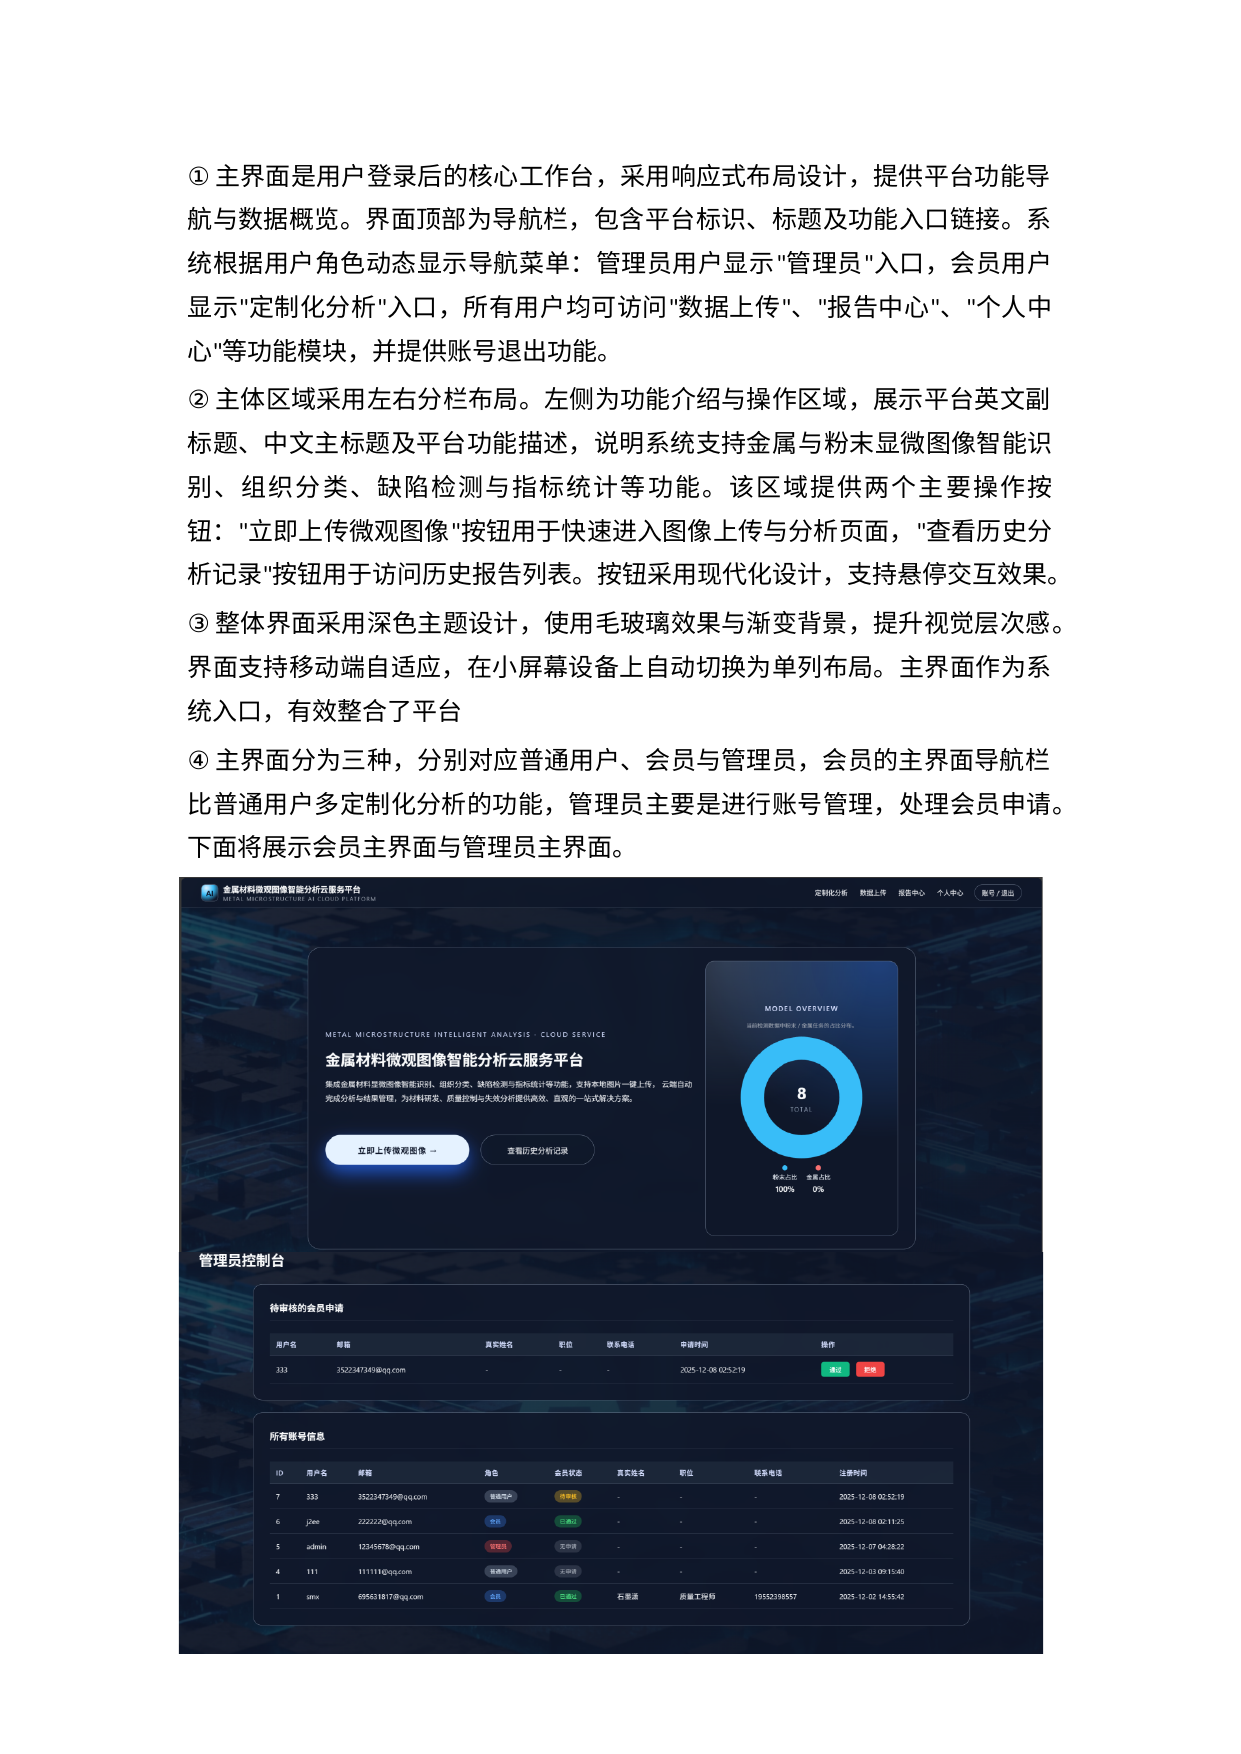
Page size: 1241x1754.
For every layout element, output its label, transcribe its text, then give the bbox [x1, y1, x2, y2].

text ①主界面是用户登录后的核心工作台，采用响应式布局设计，提供平台功能导航与数据概览。界面顶部为导航栏，包含平台标识、标题及功能入口链接。系统根据用户角色动态显示导航菜单：管理员用户显示"管理员"入口，会员用户显示"定制化分析"入口，所有用户均可访问"数据上传"、"报告中心"、"个人中心"等功能模块，并提供账号退出功能。 [187, 150, 1053, 369]
text ②主体区域采用左右分栏布局。左侧为功能介绍与操作区域，展示平台英文副标题、中文主标题及平台功能描述，说明系统支持金属与粉末显微图像智能识别、组织分类、缺陷检测与指标统计等功能。该区域提供两个主要操作按钮："立即上传微观图像"按钮用于快速进入图像上传与分析页面，"查看历史分析记录"按钮用于访问历史报告列表。按钮采用现代化设计，支持悬停交互效果。 [187, 374, 1053, 593]
text ③整体界面采用深色主题设计，使用毛玻璃效果与渐变背景，提升视觉层次感。界面支持移动端自适应，在小屏幕设备上自动切换为单列布局。主界面作为系统入口，有效整合了平台 [187, 598, 1053, 729]
list ④主界面分为三种，分别对应普通用户、会员与管理员，会员的主界面导航栏比普通用户多定制化分析的功能，管理员主要是进行账号管理，处理会员申请。下面将展示会员主界面与管理员主界面。 [187, 734, 1053, 866]
picture [178, 877, 1044, 1654]
